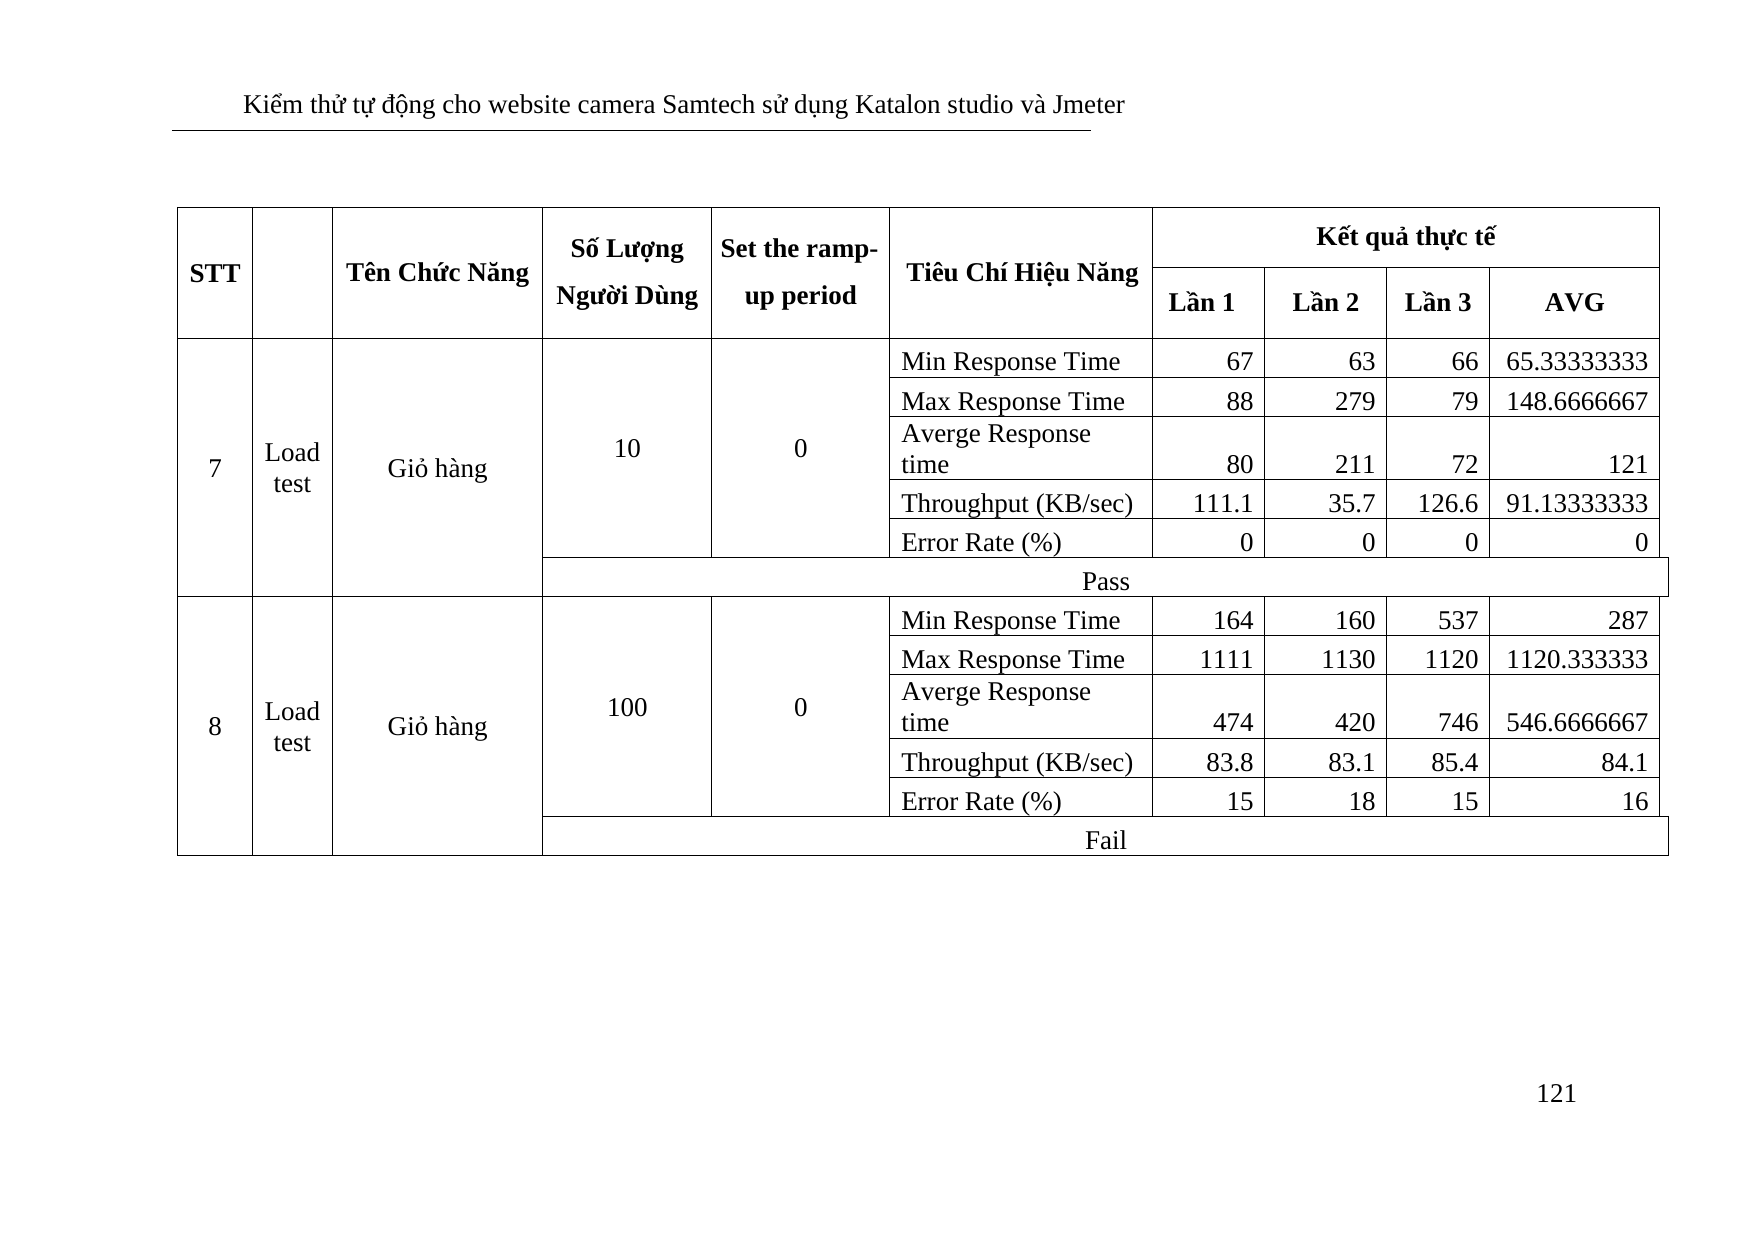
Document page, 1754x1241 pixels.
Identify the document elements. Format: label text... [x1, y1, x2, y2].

table_cell Lần 3 [1387, 268, 1489, 338]
table_cell Min Response Time [890, 597, 1152, 635]
table_cell Max Response Time [890, 378, 1152, 416]
table_cell 80 [1153, 417, 1264, 479]
table_cell 8 [178, 597, 252, 855]
table_cell 83.8 [1153, 739, 1264, 777]
table_cell 66 [1387, 339, 1489, 377]
table_cell Max Response Time [890, 636, 1152, 674]
table_header Set the ramp-up period [712, 208, 889, 338]
table_cell 15 [1387, 778, 1489, 816]
table_cell 63 [1265, 339, 1386, 377]
table_cell Giỏ hàng [333, 339, 542, 596]
table_cell Lần 1 [1153, 268, 1264, 338]
table_cell 18 [1265, 778, 1386, 816]
table_cell 0 [712, 339, 889, 557]
table_cell 1130 [1265, 636, 1386, 674]
table_cell 10 [543, 339, 711, 557]
table_cell 121 [1490, 417, 1659, 479]
table_cell 67 [1153, 339, 1264, 377]
table_cell 537 [1387, 597, 1489, 635]
table_cell 420 [1265, 675, 1386, 738]
table_cell 79 [1387, 378, 1489, 416]
table_cell 0 [712, 597, 889, 816]
table_cell Load test [253, 339, 332, 596]
table_header Tên Chức Năng [333, 208, 542, 338]
table_cell 100 [543, 597, 711, 816]
table_cell 15 [1153, 778, 1264, 816]
table_cell 126.6 [1387, 480, 1489, 518]
table_header Kết quả thực tế [1153, 208, 1659, 267]
table_cell 746 [1387, 675, 1489, 738]
table_cell 83.1 [1265, 739, 1386, 777]
table_cell 474 [1153, 675, 1264, 738]
table_cell Throughput (KB/sec) [890, 739, 1152, 777]
table_cell Error Rate (%) [890, 519, 1152, 557]
table_cell 111.1 [1153, 480, 1264, 518]
table_cell 85.4 [1387, 739, 1489, 777]
table_cell Throughput (KB/sec) [890, 480, 1152, 518]
table_cell AVG [1490, 268, 1659, 338]
table_cell 65.33333333 [1490, 339, 1659, 377]
table_cell 0 [1265, 519, 1386, 557]
table_cell 287 [1490, 597, 1659, 635]
table_cell 1111 [1153, 636, 1264, 674]
table_cell 211 [1265, 417, 1386, 479]
table_cell Giỏ hàng [333, 597, 542, 855]
table_cell 16 [1490, 778, 1659, 816]
table_cell 0 [1387, 519, 1489, 557]
table_header STT [178, 208, 252, 338]
table_cell 72 [1387, 417, 1489, 479]
table_cell 91.13333333 [1490, 480, 1659, 518]
table_cell 0 [1490, 519, 1659, 557]
table_cell 35.7 [1265, 480, 1386, 518]
table_cell 279 [1265, 378, 1386, 416]
table_cell Pass [543, 558, 1668, 596]
table_header [253, 208, 332, 338]
table_cell 84.1 [1490, 739, 1659, 777]
table_cell Min Response Time [890, 339, 1152, 377]
table_cell Error Rate (%) [890, 778, 1152, 816]
table_cell Fail [543, 817, 1668, 855]
table_cell Lần 2 [1265, 268, 1386, 338]
table_cell 0 [1153, 519, 1264, 557]
table_cell 164 [1153, 597, 1264, 635]
table_cell 1120.333333 [1490, 636, 1659, 674]
table_cell 546.6666667 [1490, 675, 1659, 738]
table_cell 88 [1153, 378, 1264, 416]
table_cell 1120 [1387, 636, 1489, 674]
table_cell 7 [178, 339, 252, 596]
table_header Số Lượng Người Dùng [543, 208, 711, 338]
table_cell 160 [1265, 597, 1386, 635]
table_cell 148.6666667 [1490, 378, 1659, 416]
table_cell Load test [253, 597, 332, 855]
table_header Tiêu Chí Hiệu Năng [890, 208, 1152, 338]
